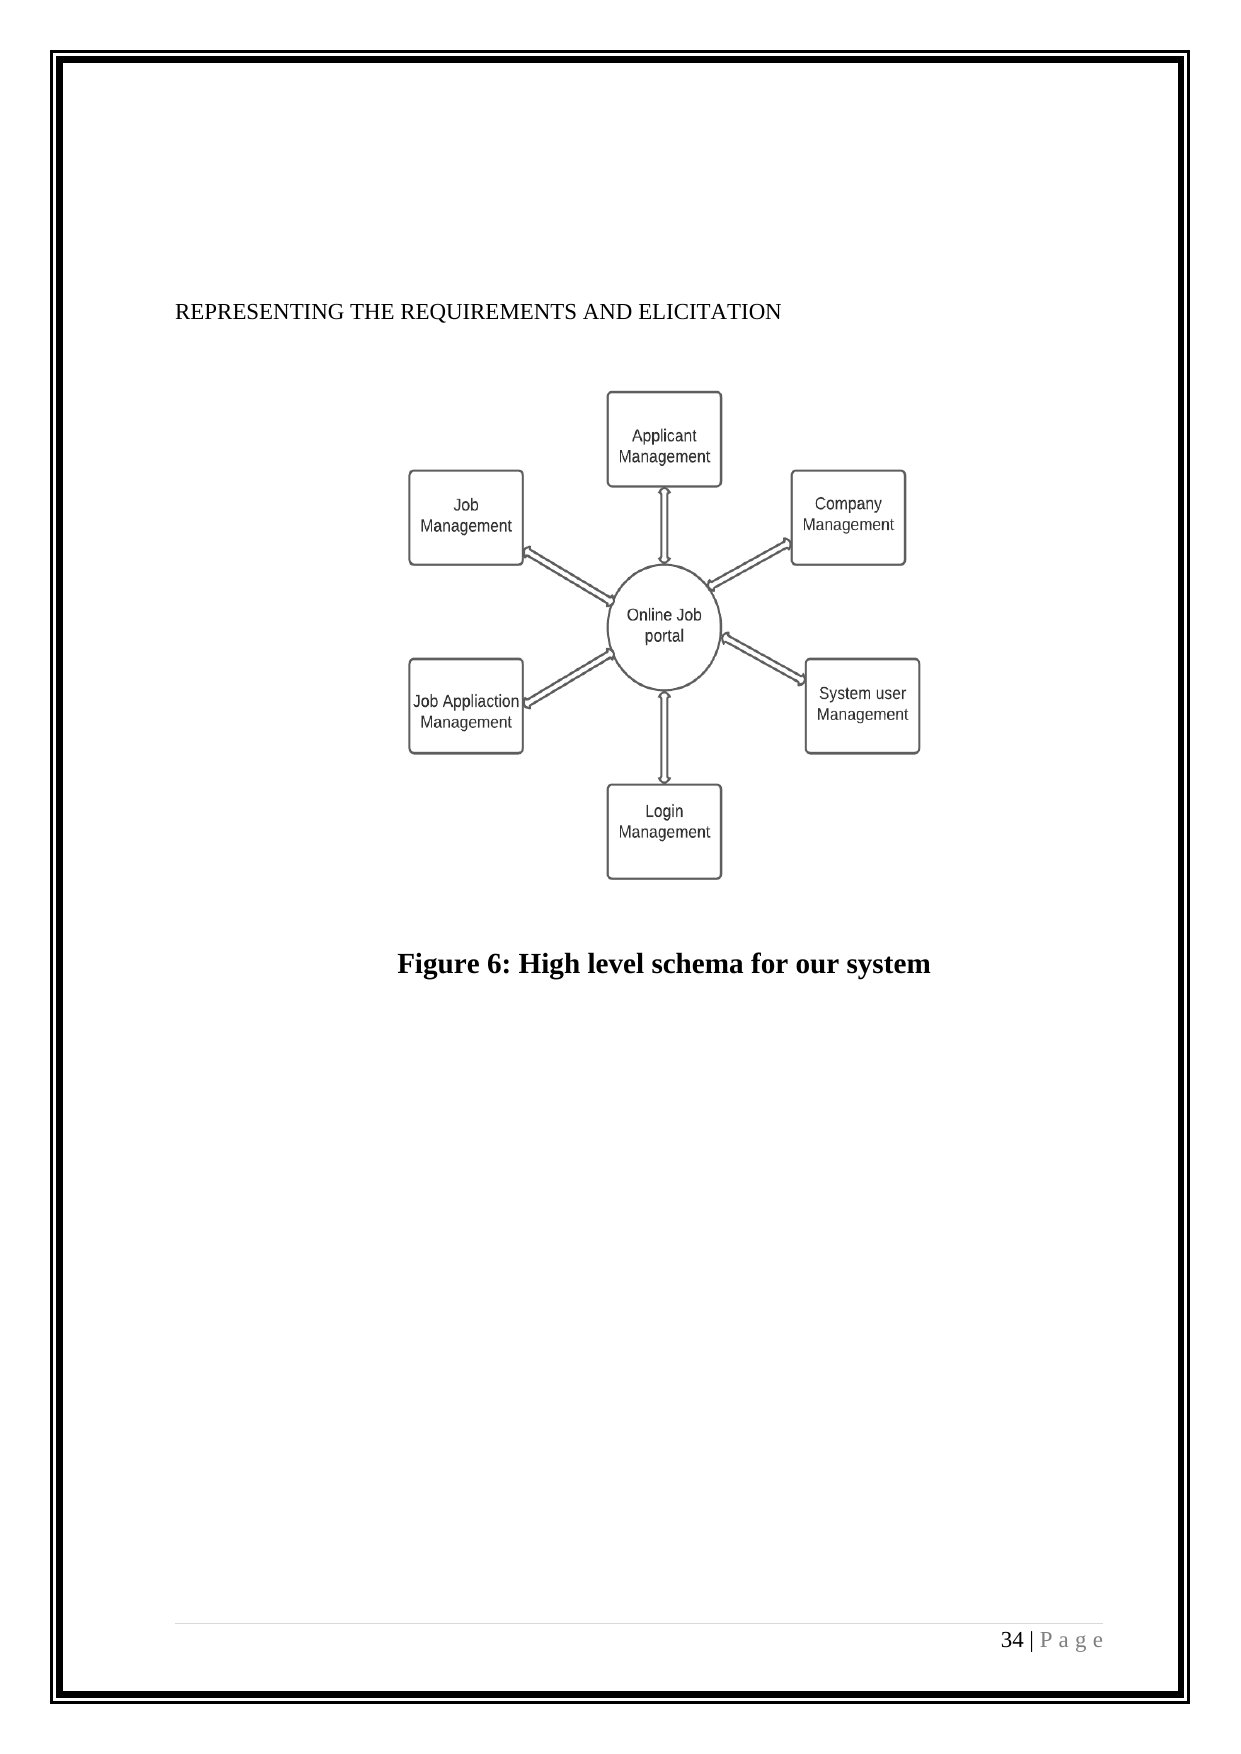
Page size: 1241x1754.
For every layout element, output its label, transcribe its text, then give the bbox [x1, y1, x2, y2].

text Figure 6: High level schema for our system [225, 946, 1103, 979]
picture [337, 351, 990, 920]
text REPRESENTING THE REQUIREMENTS AND ELICITATION [175, 298, 1103, 325]
